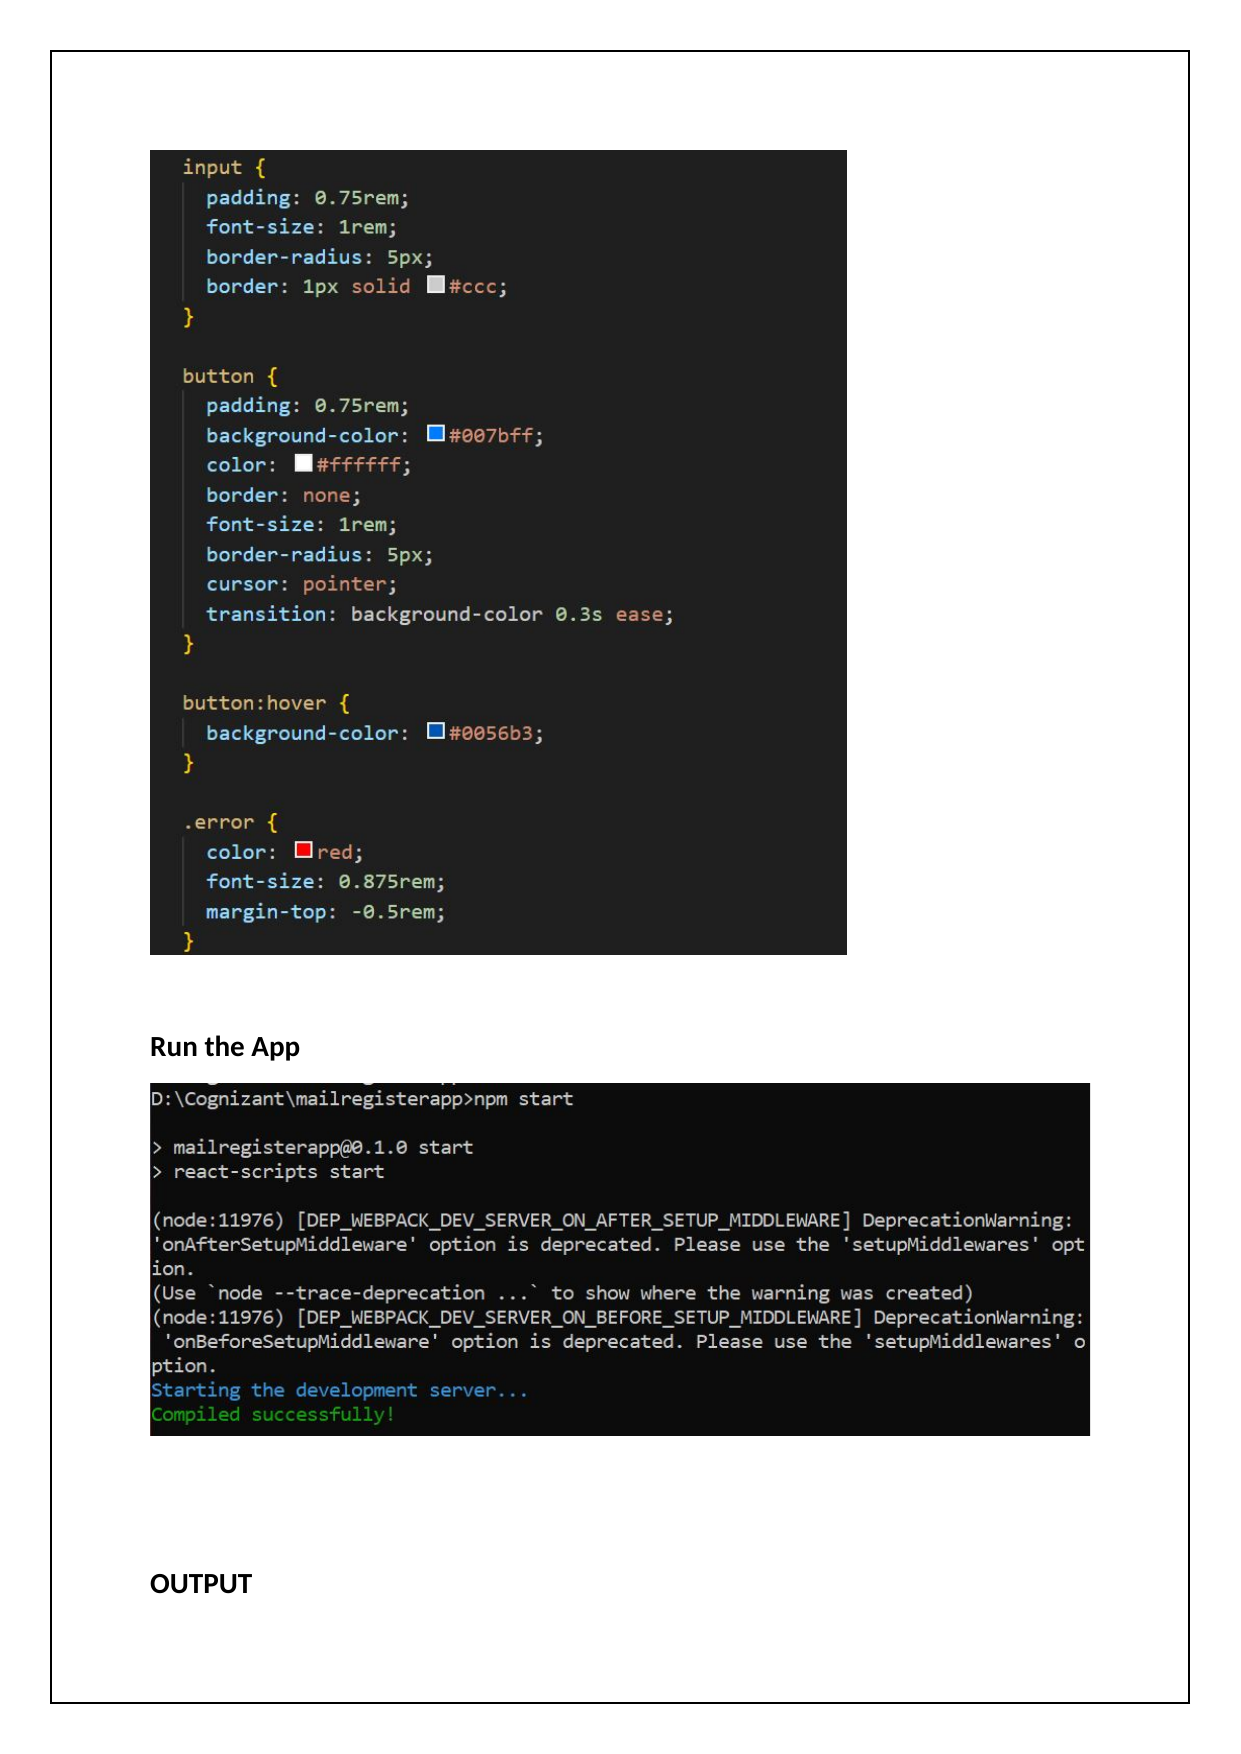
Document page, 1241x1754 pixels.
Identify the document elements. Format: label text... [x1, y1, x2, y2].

text OUTPUT [150, 1565, 1090, 1600]
text Run the App [150, 1028, 1090, 1064]
picture [150, 1083, 1091, 1436]
picture [150, 150, 847, 955]
